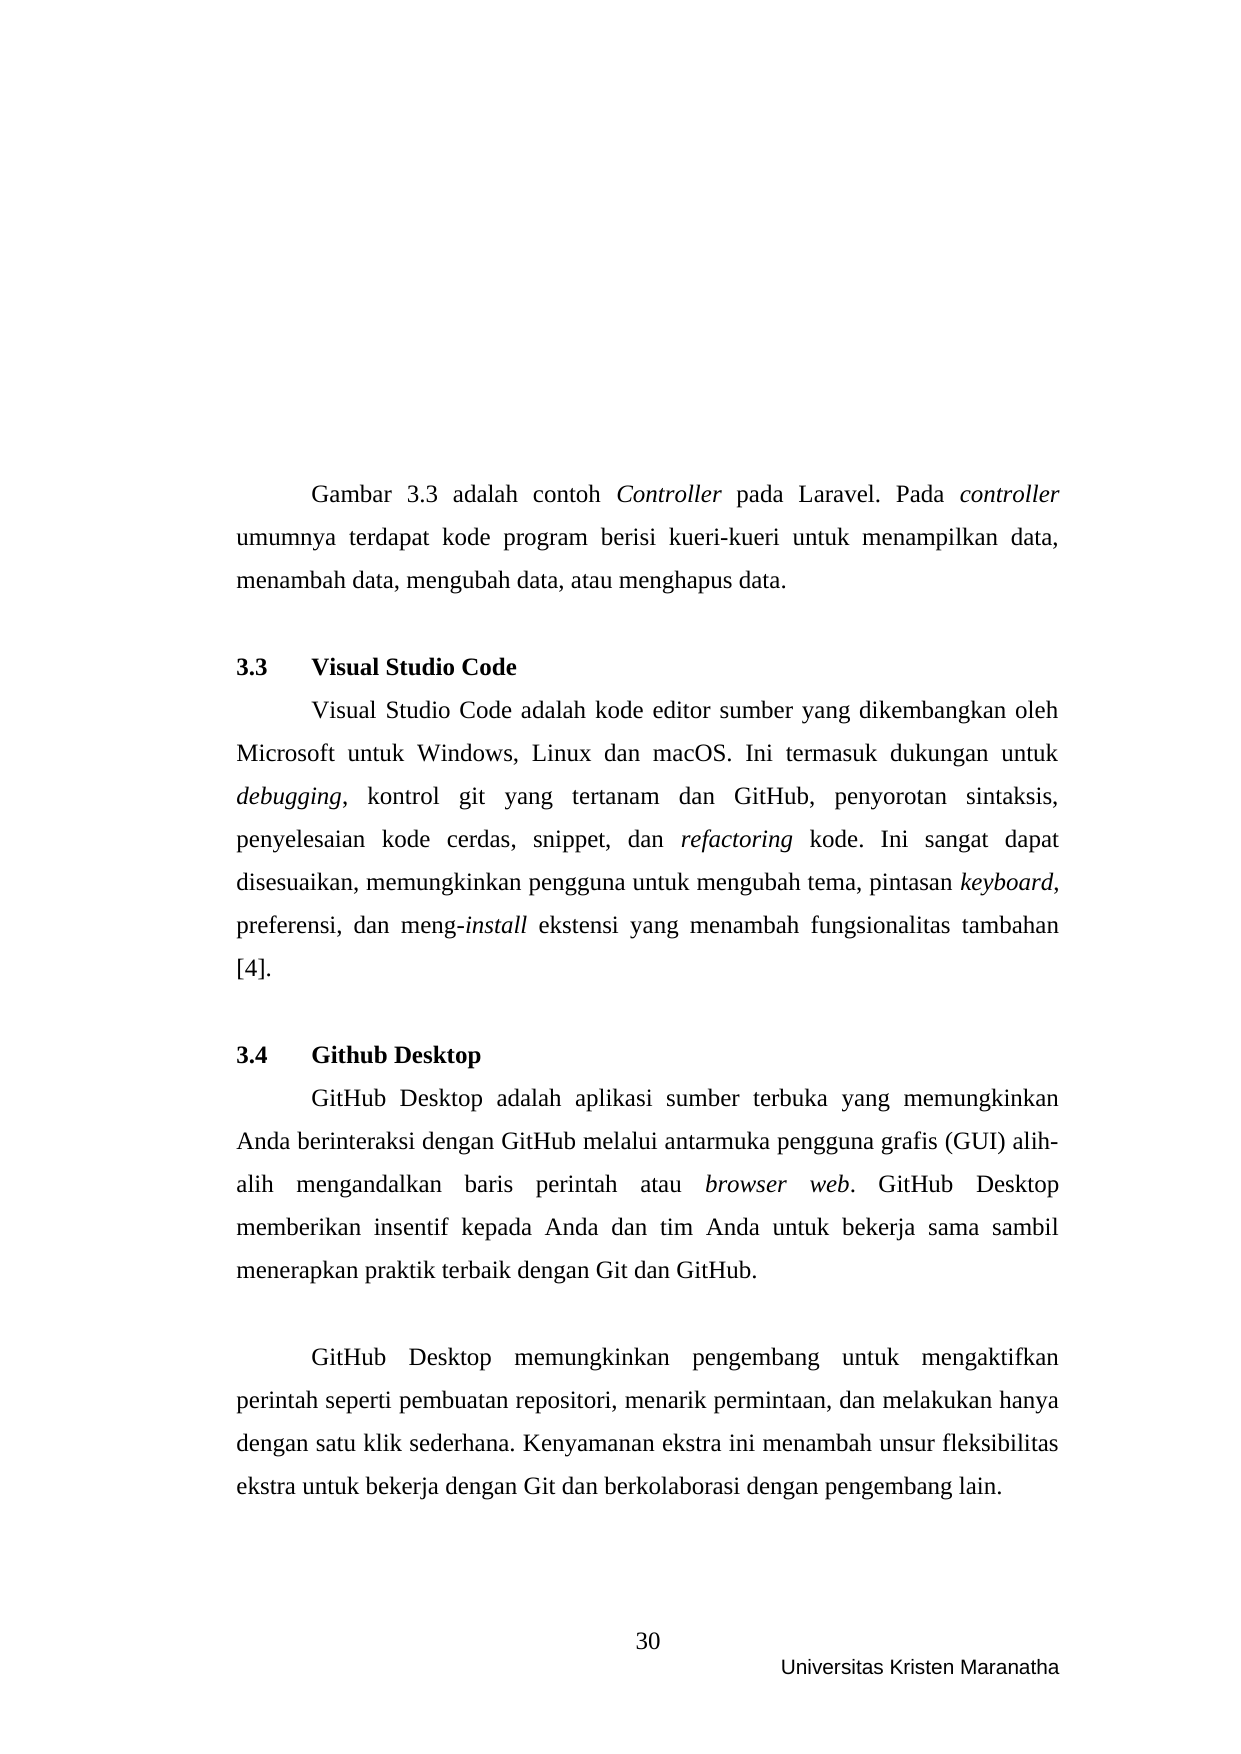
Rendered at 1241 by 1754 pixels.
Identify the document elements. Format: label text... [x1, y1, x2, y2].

subtitle 3.3 Visual Studio Code [236, 652, 1059, 680]
subtitle 3.4 Github Desktop [236, 1040, 1059, 1068]
text GitHub Desktop adalah aplikasi sumber terbuka yang memungkinkan Anda berinteraksi dengan GitHub melalui antarmuka pengguna grafis (GUI) alih-alih mengandalkan baris perintah atau browser web. GitHub Desktop memberikan insentif kepada Anda dan tim Anda untuk bekerja sama sambil menerapkan praktik terbaik dengan Git dan GitHub. [236, 1083, 1059, 1284]
text Visual Studio Code adalah kode editor sumber yang dikembangkan oleh Microsoft untuk Windows, Linux dan macOS. Ini termasuk dukungan untuk debugging, kontrol git yang tertanam dan GitHub, penyorotan sintaksis, penyelesaian kode cerdas, snippet, dan refactoring kode. Ini sangat dapat disesuaikan, memungkinkan pengguna untuk mengubah tema, pintasan keyboard, preferensi, dan meng-install ekstensi yang menambah fungsionalitas tambahan. [236, 695, 1059, 982]
text GitHub Desktop memungkinkan pengembang untuk mengaktifkan perintah seperti pembuatan repositori, menarik permintaan, dan melakukan hanya dengan satu klik sederhana. Kenyamanan ekstra ini menambah unsur fleksibilitas ekstra untuk bekerja dengan Git dan berkolaborasi dengan pengembang lain. [236, 1342, 1059, 1500]
text Gambar 3.3 adalah contoh Controller pada Laravel. Pada controller umumnya terdapat kode program berisi kueri-kueri untuk menampilkan data, menambah data, mengubah data, atau menghapus data. [236, 479, 1059, 594]
